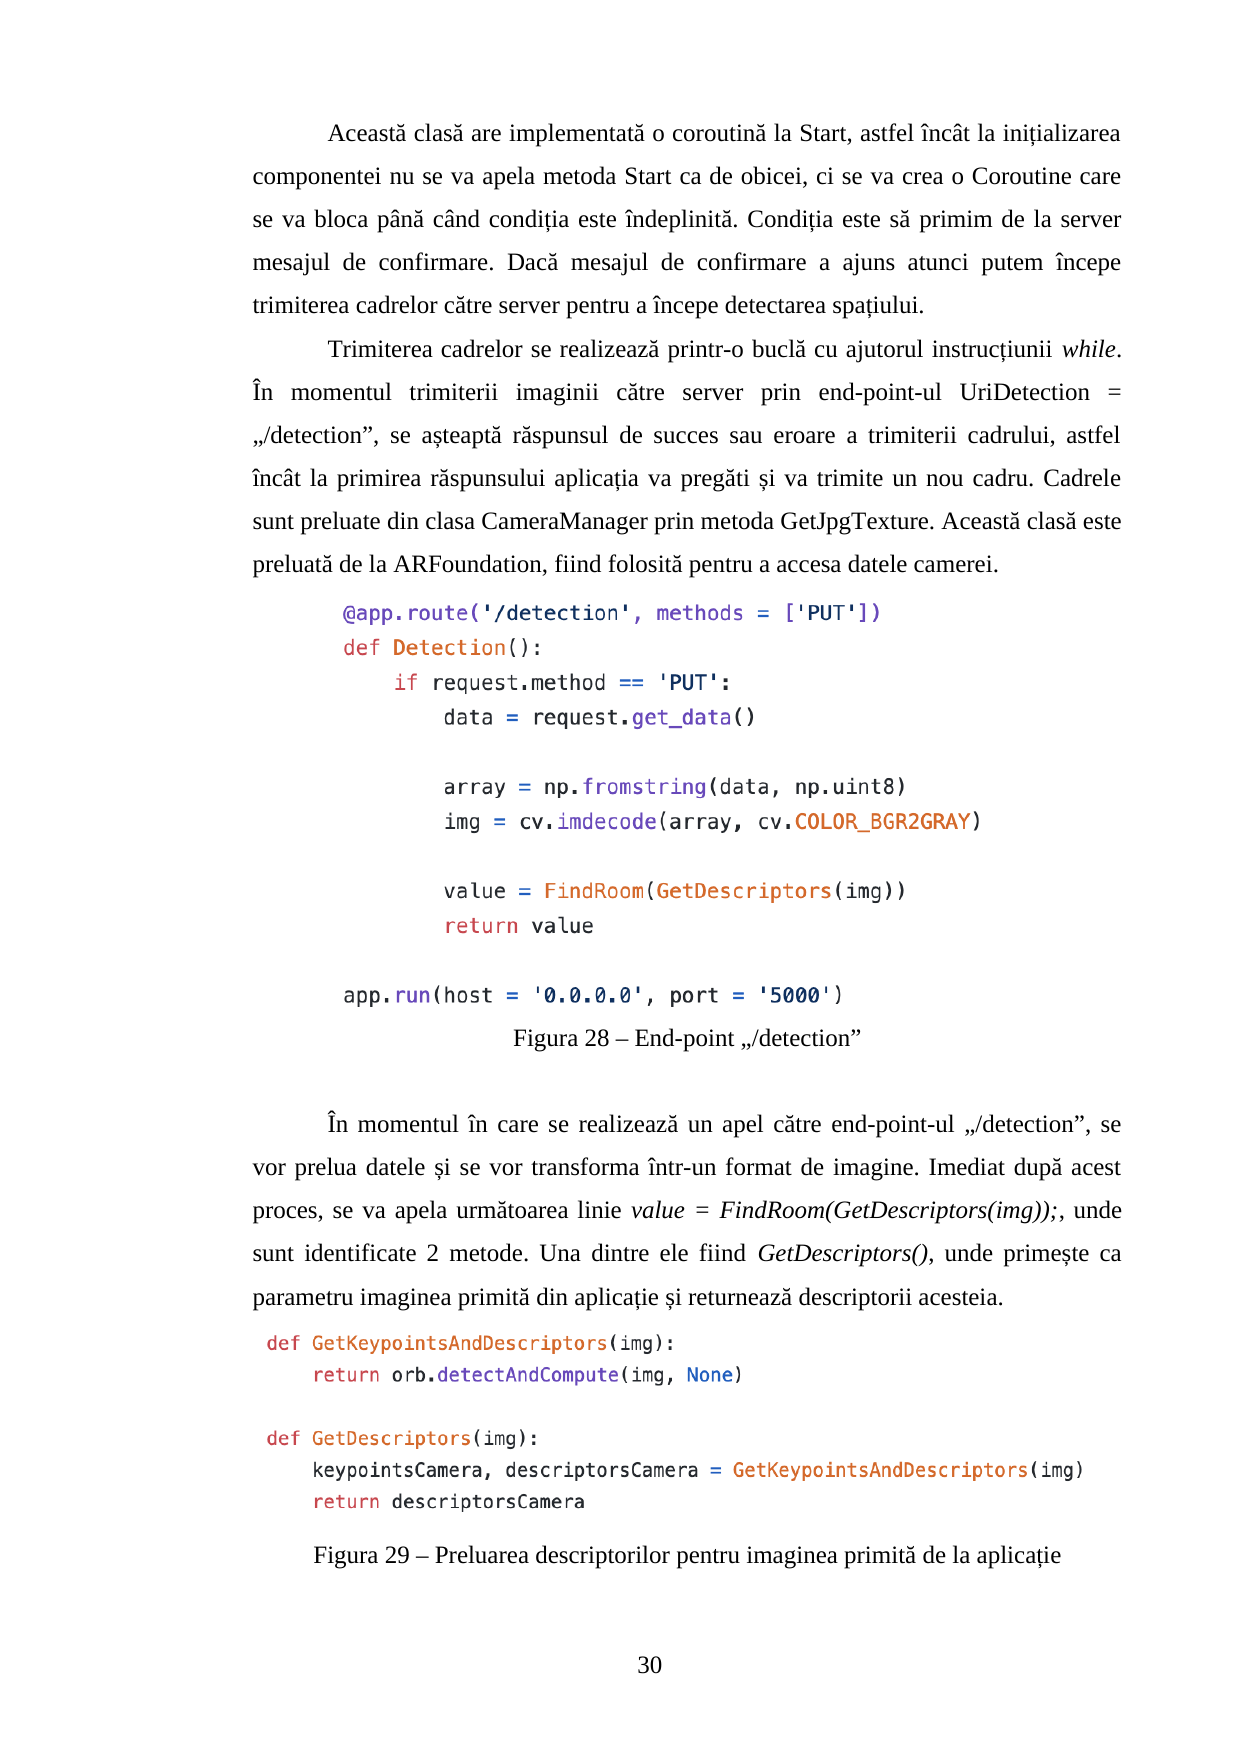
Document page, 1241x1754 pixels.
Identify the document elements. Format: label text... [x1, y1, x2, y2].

list Figura 28 – End-point „/detection” [252, 1023, 1122, 1052]
list Această clasă are implementată o coroutină la Start, astfel încât la inițializarea componentei nu se va apela metoda Start ca de obicei, ci se va crea o Coroutine care se va bloca până când condiția este îndeplinită. Condiția este să primim de la server mesajul de confirmare. Dacă mesajul de confirmare a ajuns atunci putem începe trimiterea cadrelor către server pentru a începe detectarea spațiului. [252, 118, 1122, 319]
list În momentul în care se realizează un apel către end-point-ul „/detection”, se vor prelua datele și se vor transforma într-un format de imagine. Imediat după acest proces, se va apela următoarea linie value = FindRoom(GetDescriptors(img));, unde sunt identificate 2 metode. Una dintre ele fiind GetDescriptors(), unde primește ca parametru imaginea primită din aplicație și returnează descriptorii acesteia. [252, 1109, 1122, 1310]
picture [252, 1324, 1102, 1527]
list Figura 29 – Preluarea descriptorilor pentru imaginea primită de la aplicație [252, 1541, 1122, 1569]
picture [327, 592, 1011, 1009]
list Trimiterea cadrelor se realizează printr-o buclă cu ajutorul instrucțiunii while. În momentul trimiterii imaginii către server prin end-point-ul UriDetection = „/detection”, se așteaptă răspunsul de succes sau eroare a trimiterii cadrului, astfel încât la primirea răspunsului aplicația va pregăti și va trimite un nou cadru. Cadrele sunt preluate din clasa CameraManager prin metoda GetJpgTexture. Această clasă este preluată de la ARFoundation, fiind folosită pentru a accesa datele camerei. [252, 334, 1122, 578]
